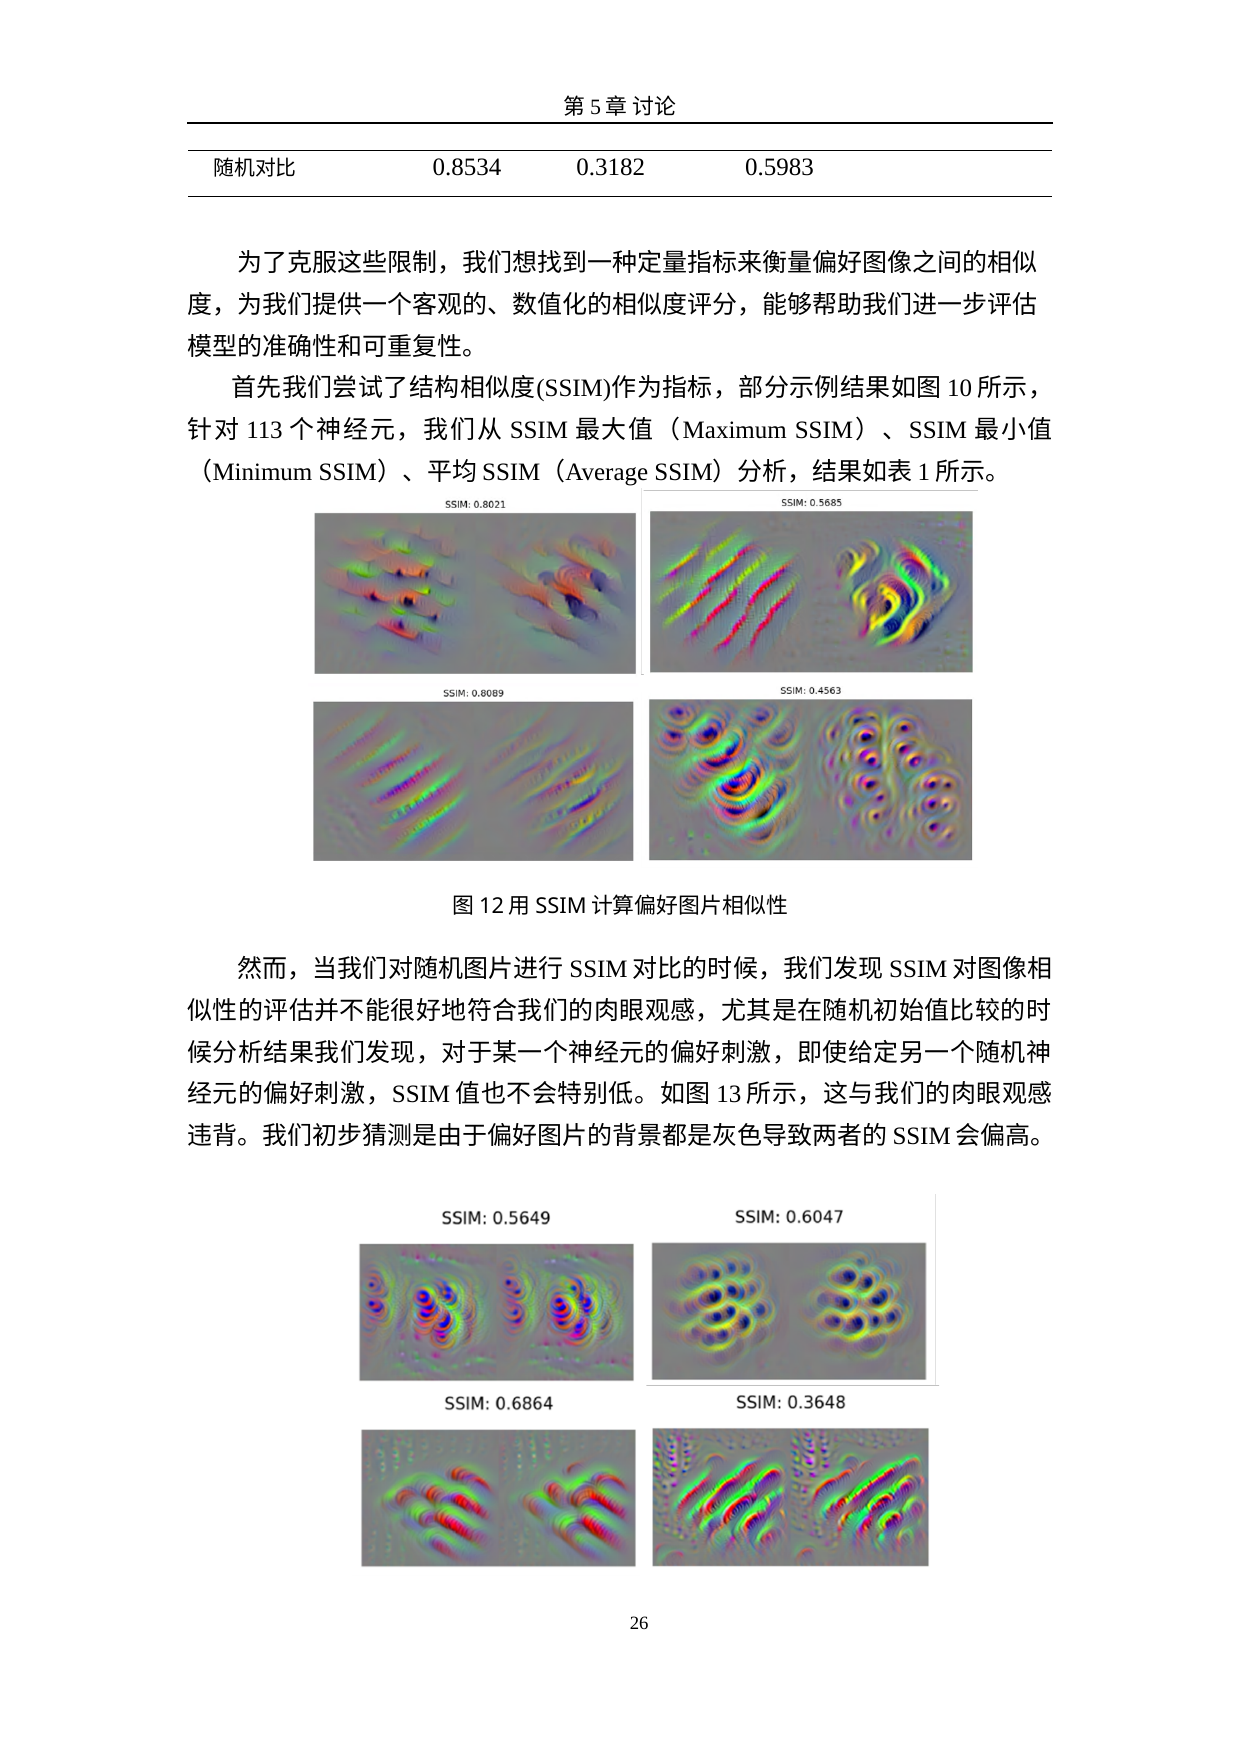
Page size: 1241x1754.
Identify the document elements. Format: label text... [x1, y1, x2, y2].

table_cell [321, 151, 1052, 196]
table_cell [188, 151, 321, 196]
picture [306, 488, 978, 876]
text 首先我们尝试了结构相似度(SSIM)作为指标，部分示例结果如图10所示，针对113个神经元，我们从SSIM最大值（Maximum SSIM）、SSIM最小值（Minimum SSIM）、平均SSIM（Average SSIM）分析，结果如表1所示。 [187, 363, 1053, 488]
text 为了克服这些限制，我们想找到一种定量指标来衡量偏好图像之间的相似度，为我们提供一个客观的、数值化的相似度评分，能够帮助我们进一步评估模型的准确性和可重复性。 [187, 238, 1053, 363]
picture [351, 1194, 940, 1576]
text 然而，当我们对随机图片进行SSIM对比的时候，我们发现SSIM对图像相似性的评估并不能很好地符合我们的肉眼观感，尤其是在随机初始值比较的时候分析结果我们发现，对于某一个神经元的偏好刺激，即使给定另一个随机神经元的偏好刺激，SSIM值也不会特别低。如图13所示，这与我们的肉眼观感违背。我们初步猜测是由于偏好图片的背景都是灰色导致两者的SSIM会偏高。 [187, 944, 1053, 1153]
text 图12 用SSIM计算偏好图片相似性 [187, 888, 1053, 919]
